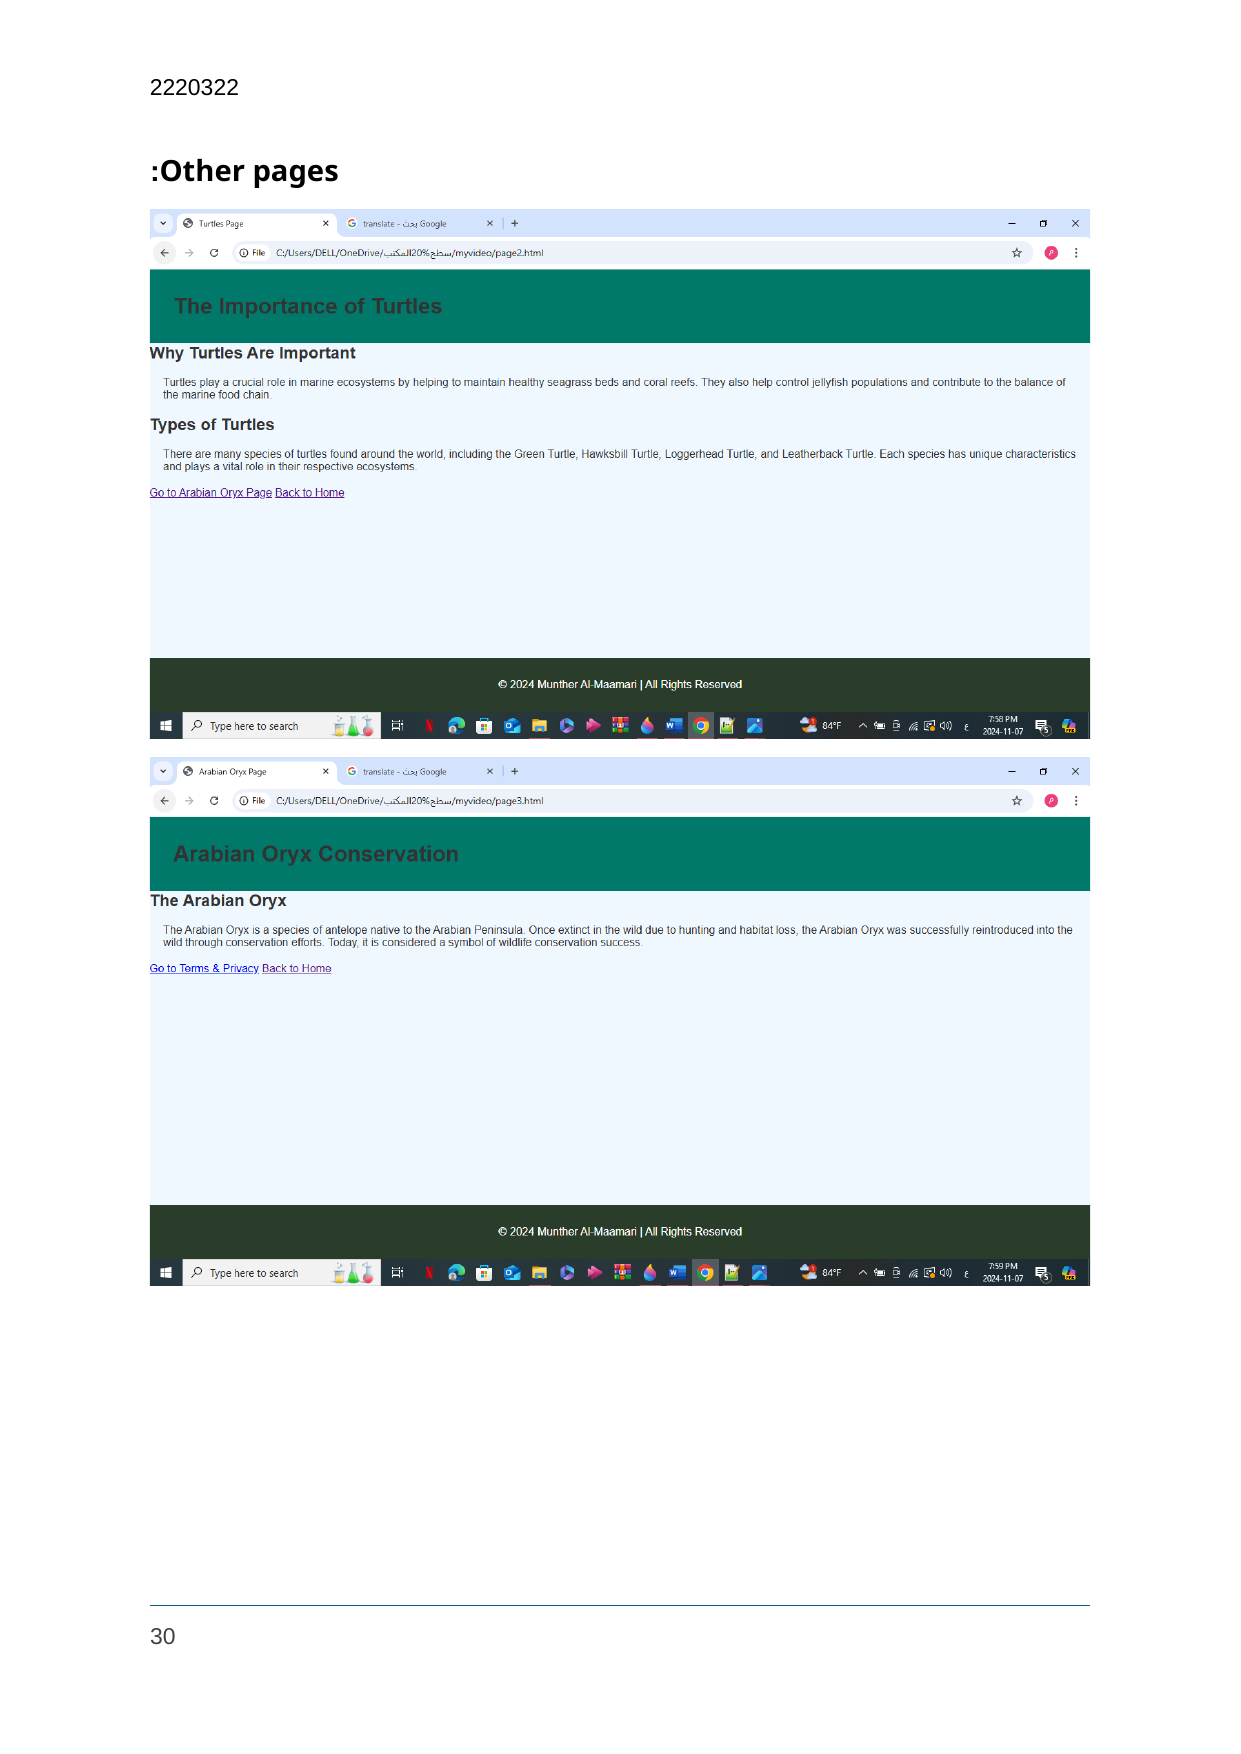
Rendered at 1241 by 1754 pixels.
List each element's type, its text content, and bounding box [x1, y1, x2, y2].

text Other pages: [150, 150, 1090, 190]
picture [149, 757, 1091, 1286]
picture [149, 209, 1091, 739]
